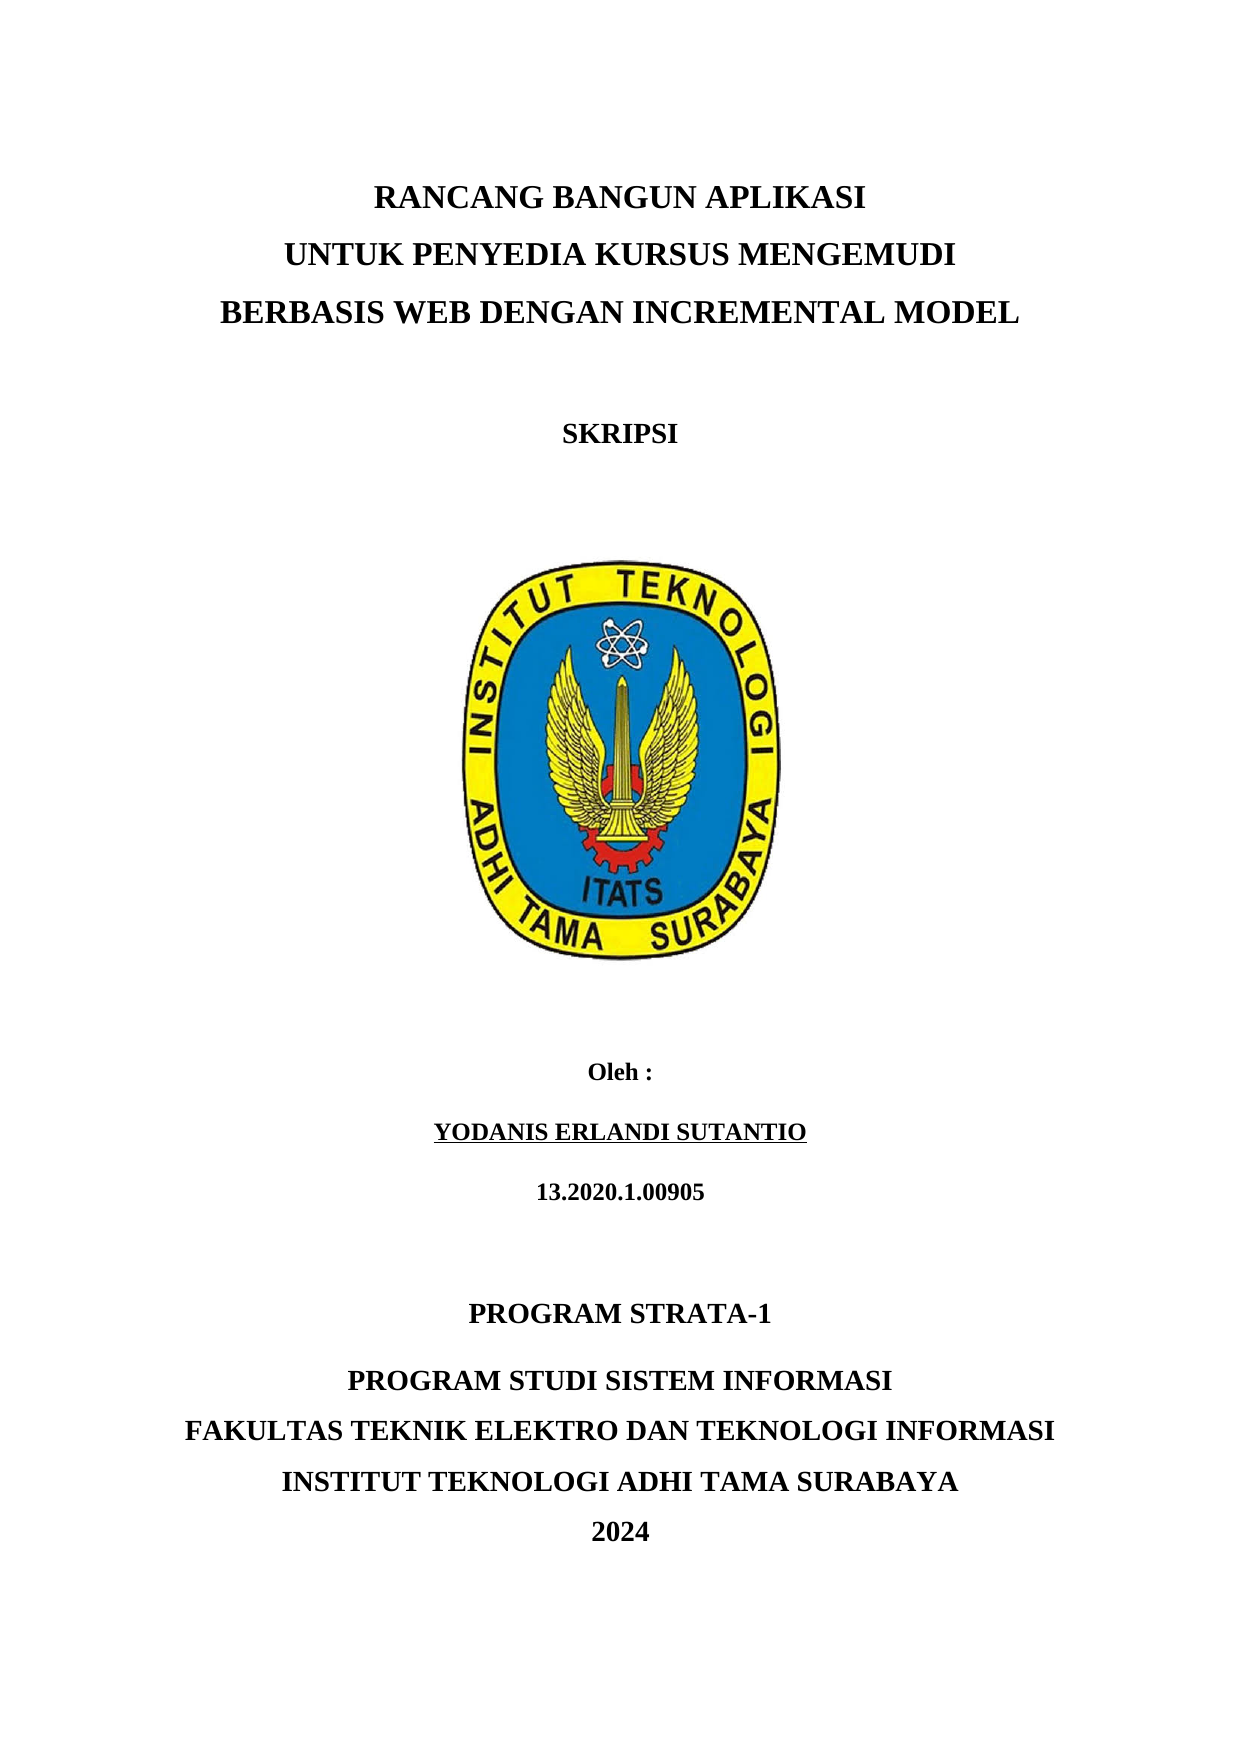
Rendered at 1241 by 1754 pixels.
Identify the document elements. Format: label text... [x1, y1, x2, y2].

text SKRIPSI [177, 417, 1063, 450]
text INSTITUT TEKNOLOGI ADHI TAMA SURABAYA [177, 1464, 1063, 1497]
text BERBASIS WEB DENGAN INCREMENTAL MODEL [177, 292, 1063, 331]
text PROGRAM STRATA-1 [177, 1296, 1063, 1330]
text PROGRAM STUDI SISTEM INFORMASI [177, 1363, 1063, 1397]
text 13.2020.1.00905 [177, 1177, 1063, 1205]
text FAKULTAS TEKNIK ELEKTRO DAN TEKNOLOGI INFORMASI [177, 1413, 1063, 1447]
text YODANIS ERLANDI SUTANTIO [177, 1117, 1063, 1146]
text UNTUK PENYEDIA KURSUS MENGEMUDI [177, 235, 1063, 273]
picture [412, 550, 828, 967]
text Oleh : [177, 1057, 1063, 1086]
subtitle RANCANG BANGUN APLIKASI [177, 177, 1063, 216]
text 2024 [177, 1514, 1063, 1548]
